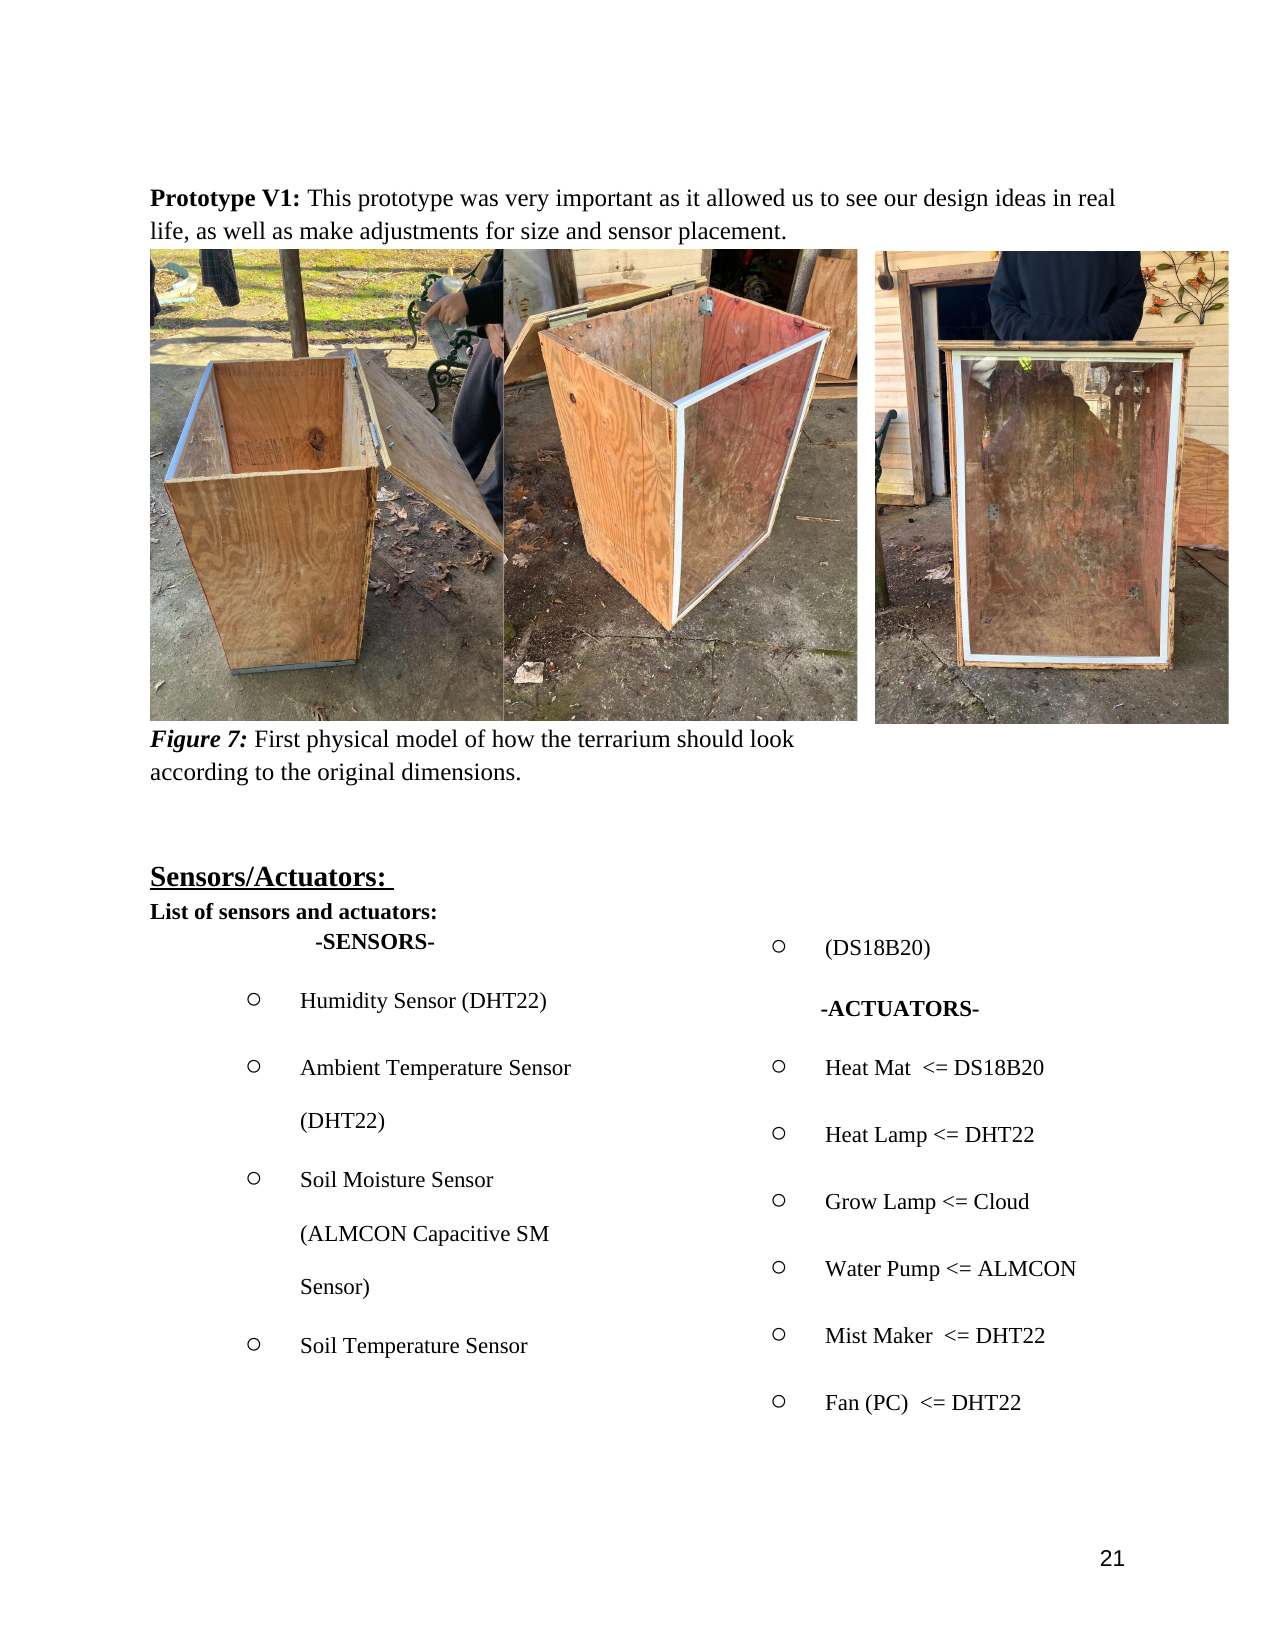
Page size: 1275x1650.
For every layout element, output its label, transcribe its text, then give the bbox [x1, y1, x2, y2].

picture [150, 249, 858, 721]
text Figure 7: First physical model of how the terrarium should look according to the original dimensions. [150, 724, 1125, 786]
list (DS18B20) [787, 928, 1125, 961]
text Prototype V1: This prototype was very important as it allowed us to see our design ideas in real life, as well as make adjustments for size and sensor placement. [150, 183, 1125, 245]
list Soil Moisture Sensor (ALMCON Capacitive SM Sensor) [262, 1160, 600, 1299]
list Heat Mat <= DS18B20 [787, 1048, 1125, 1081]
list Soil Temperature Sensor [262, 1326, 600, 1359]
text Sensors/Actuators: [150, 859, 1125, 893]
text List of sensors and actuators: [150, 898, 1125, 924]
text -ACTUATORS- [675, 995, 1125, 1021]
list Mist Maker <= DHT22 [787, 1316, 1125, 1349]
list Grow Lamp <= Cloud [787, 1182, 1125, 1215]
list Water Pump <= ALMCON [787, 1249, 1125, 1282]
picture [875, 251, 1229, 724]
list Heat Lamp <= DHT22 [787, 1115, 1125, 1148]
text -SENSORS- [150, 928, 600, 954]
list Ambient Temperature Sensor (DHT22) [262, 1048, 600, 1134]
list Fan (PC) <= DHT22 [787, 1383, 1125, 1417]
list Humidity Sensor (DHT22) [262, 981, 600, 1014]
